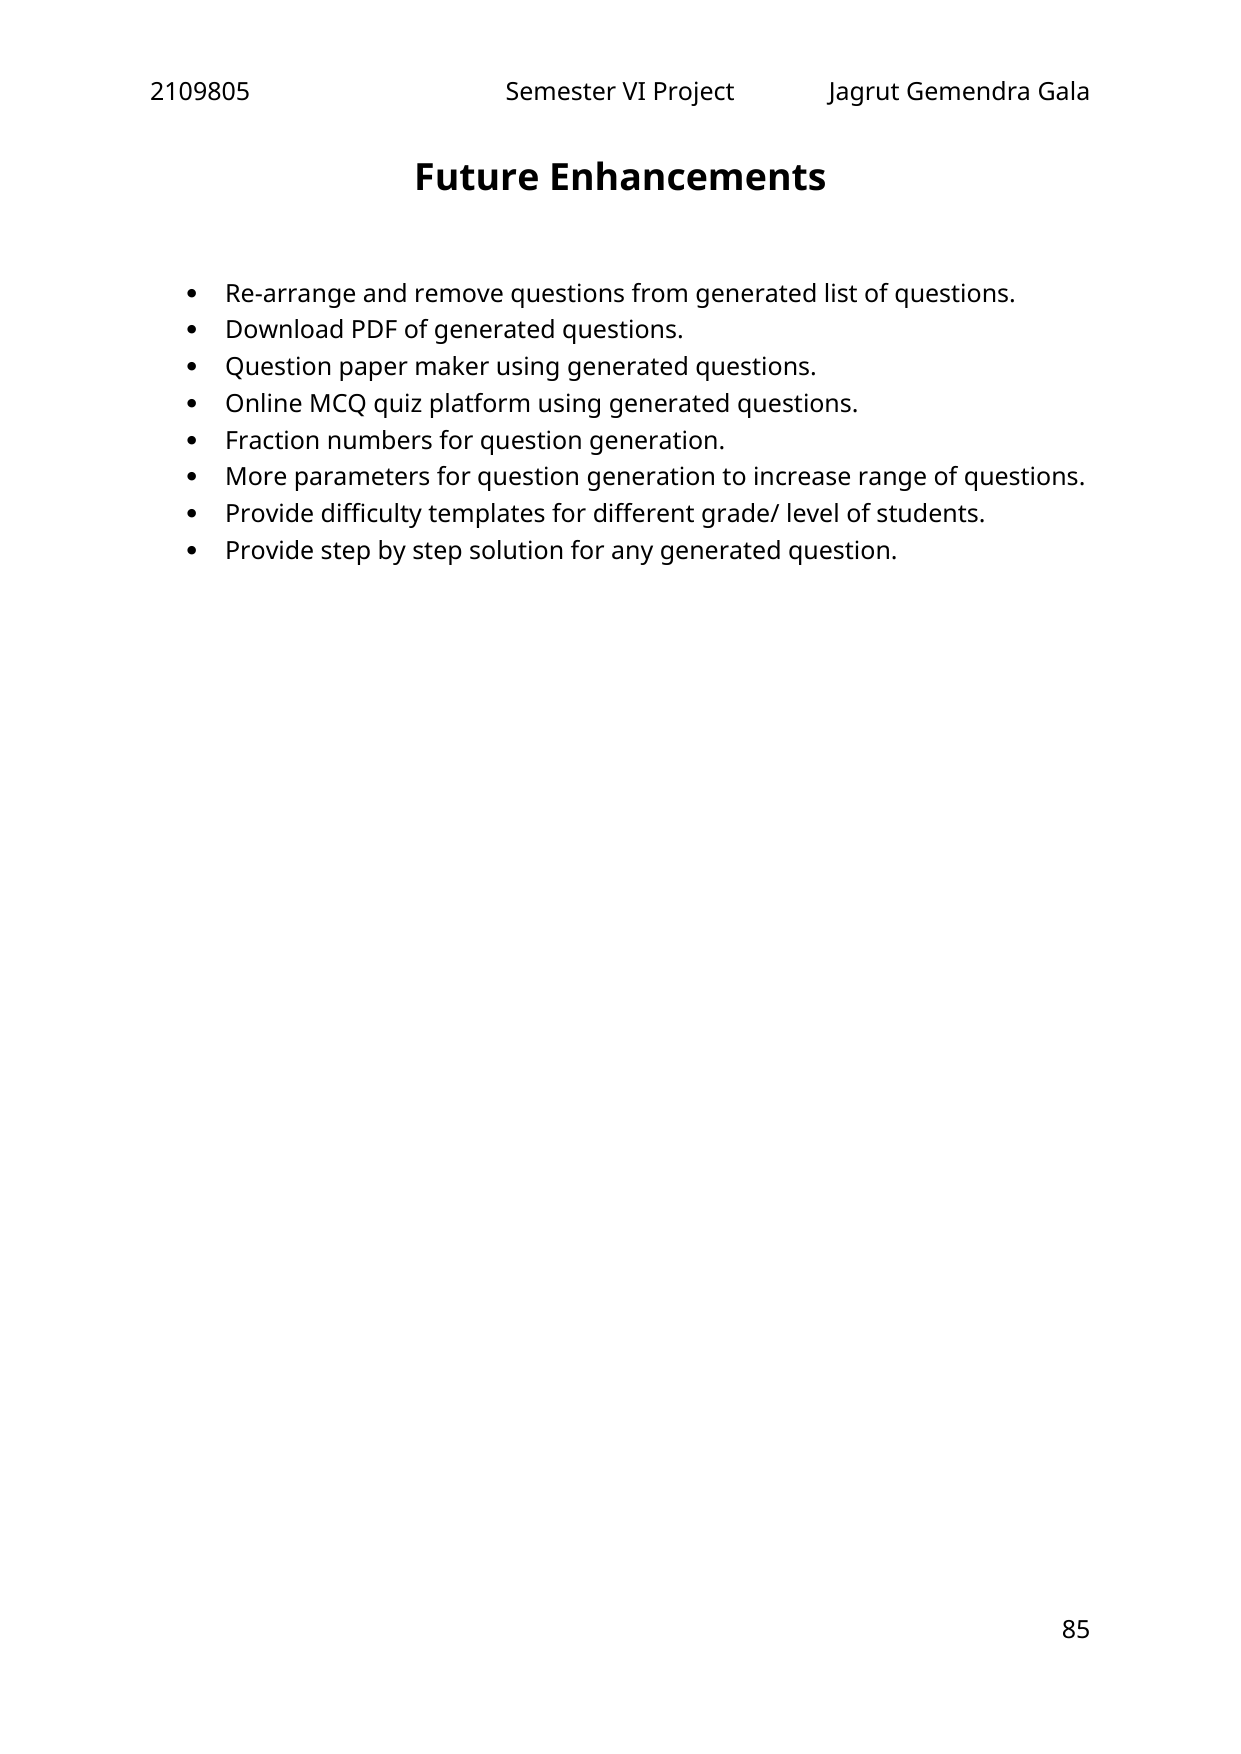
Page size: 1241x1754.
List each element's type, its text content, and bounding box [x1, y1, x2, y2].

list Fraction numbers for question generation. [187, 422, 1090, 456]
list Re-arrange and remove questions from generated list of questions. [187, 275, 1090, 309]
list Download PDF of generated questions. [187, 312, 1090, 346]
list Question paper maker using generated questions. [187, 349, 1090, 383]
list More parameters for question generation to increase range of questions. [187, 459, 1090, 493]
list Online MCQ quiz platform using generated questions. [187, 386, 1090, 419]
list Provide difficulty templates for different grade/ level of students. [187, 496, 1090, 530]
text Future Enhancements [150, 150, 1090, 201]
list Provide step by step solution for any generated question. [187, 533, 1090, 567]
